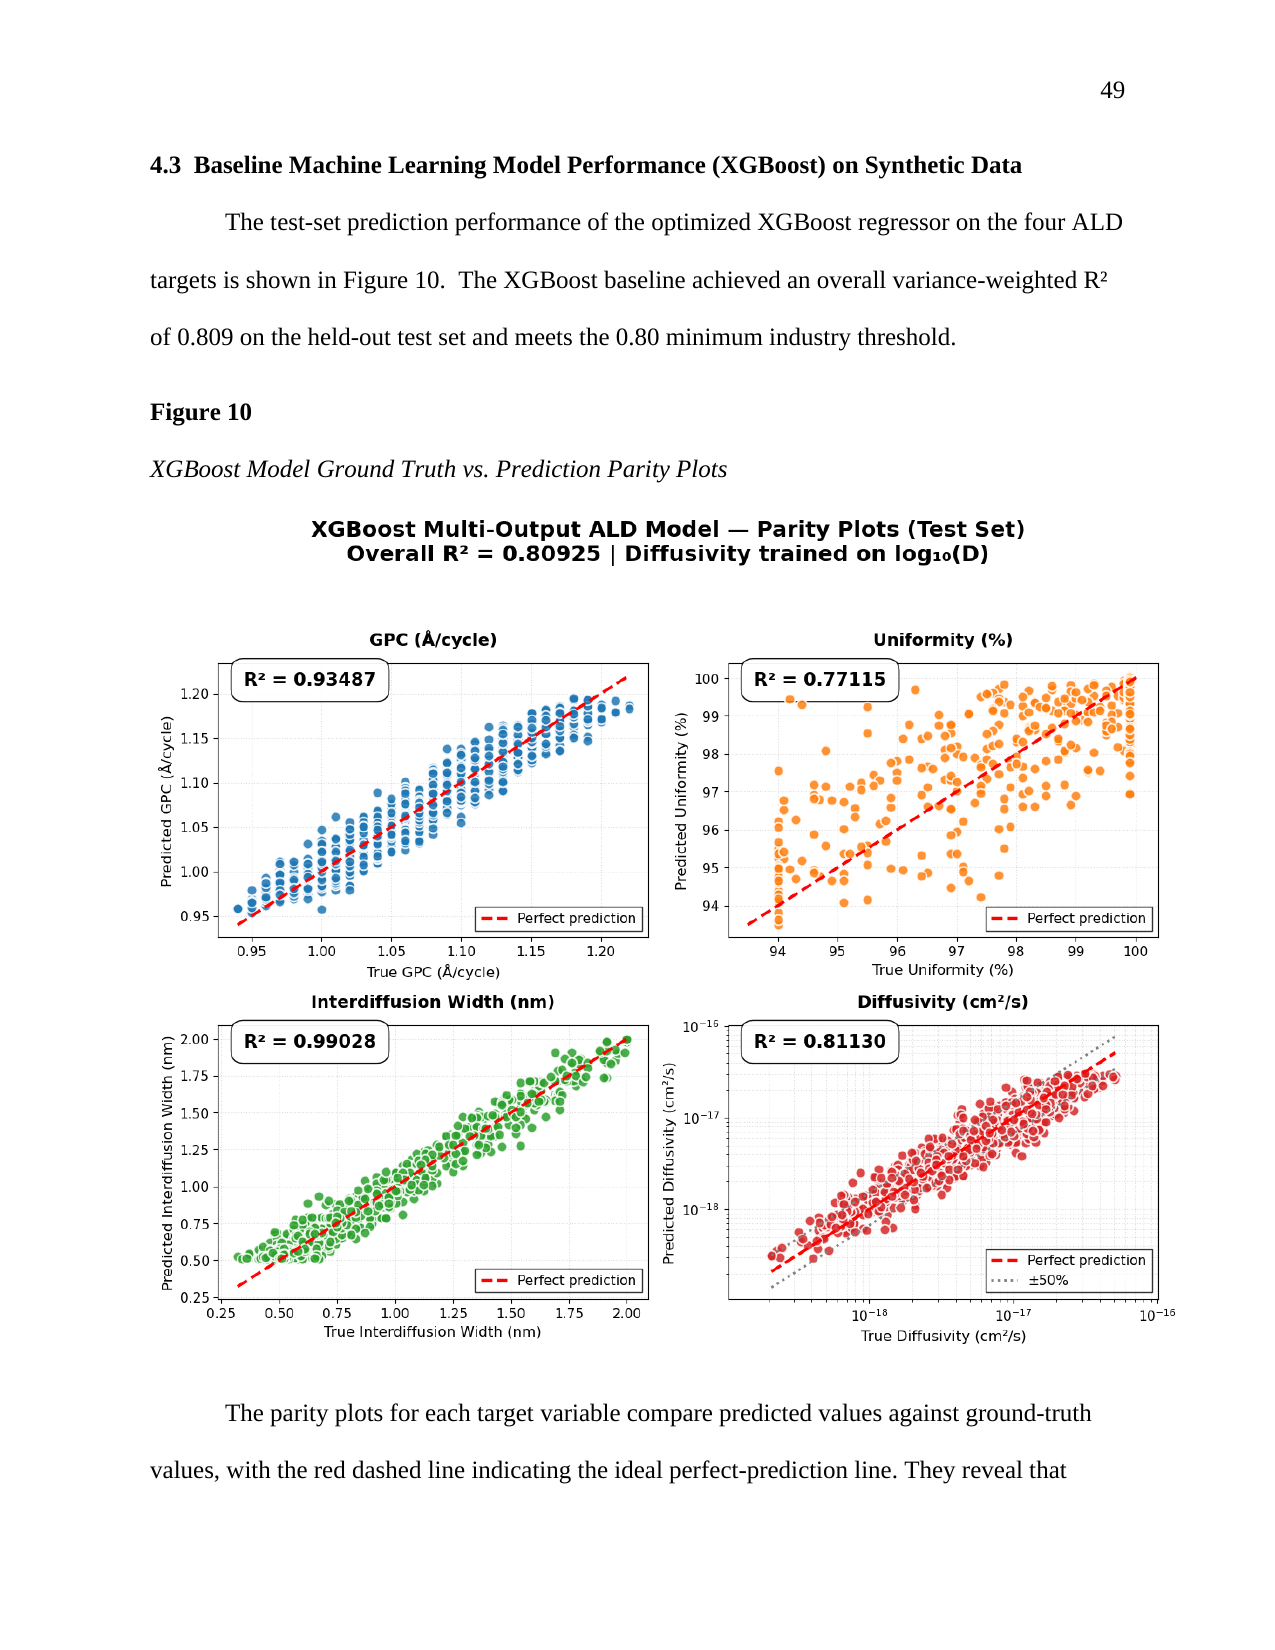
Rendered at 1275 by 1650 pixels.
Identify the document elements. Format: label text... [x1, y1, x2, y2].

picture [150, 511, 1183, 1351]
text Figure 10 [150, 397, 1125, 425]
text XGBoost Model Ground Truth vs. Prediction Parity Plots [150, 454, 1125, 483]
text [150, 1398, 1125, 1484]
text The test-set prediction performance of the optimized XGBoost regressor on the four ALD targets is shown in Figure 10. The XGBoost baseline achieved an overall variance-weighted R² of 0.809 on the held-out test set and meets the 0.80 minimum industry threshold. [150, 207, 1125, 351]
text 4.3 Baseline Machine Learning Model Performance (XGBoost) on Synthetic Data [150, 150, 1125, 179]
